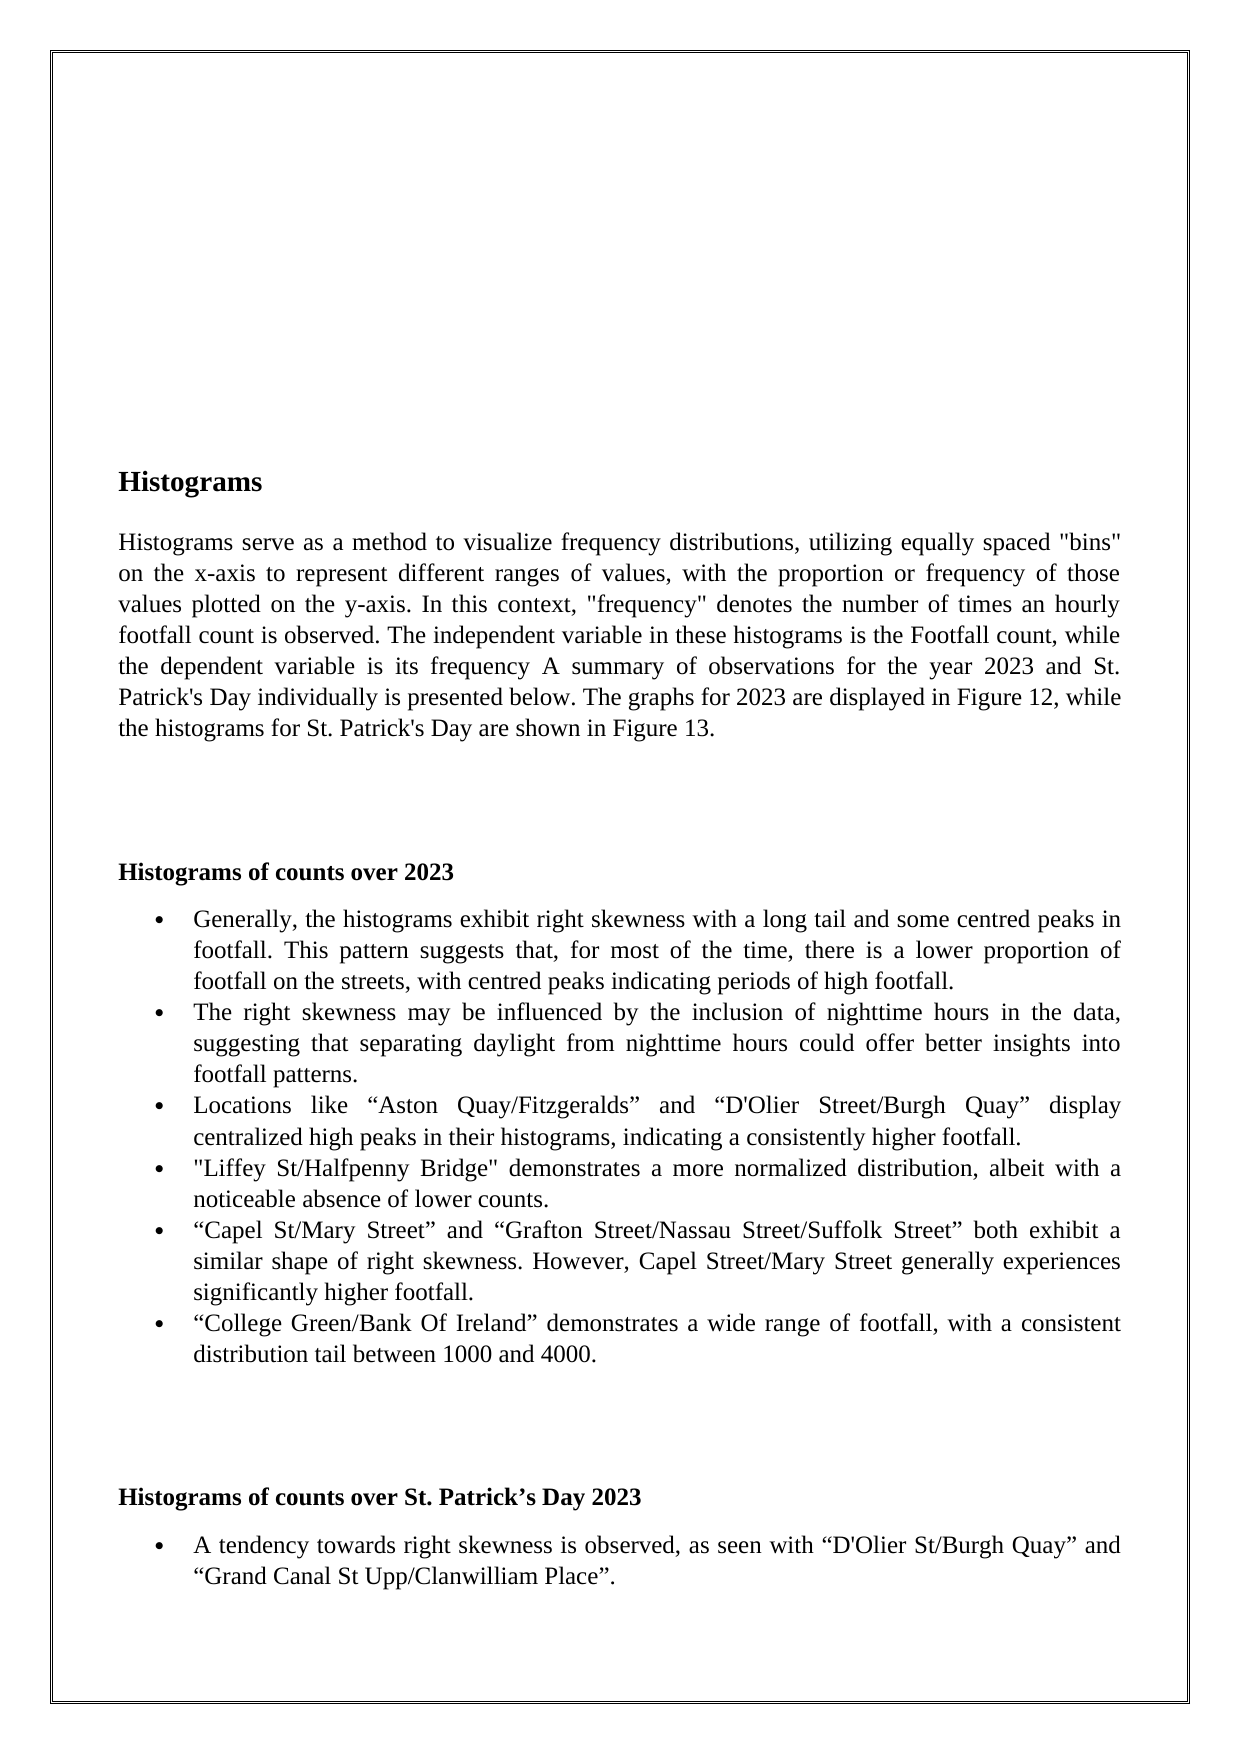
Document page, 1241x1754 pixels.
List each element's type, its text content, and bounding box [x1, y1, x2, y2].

list A tendency towards right skewness is observed, as seen with “D'Olier St/Burgh Quay” and “Grand Canal St Upp/Clanwilliam Place”. [156, 1530, 1122, 1589]
subtitle Histograms [118, 464, 1122, 498]
list The right skewness may be influenced by the inclusion of nighttime hours in the data, suggesting that separating daylight from nighttime hours could offer better insights into footfall patterns. [156, 997, 1122, 1088]
text Histograms of counts over 2023 [118, 857, 1122, 885]
text Histograms of counts over St. Patrick’s Day 2023 [118, 1482, 1122, 1511]
list "Liffey St/Halfpenny Bridge" demonstrates a more normalized distribution, albeit with a noticeable absence of lower counts. [156, 1153, 1122, 1212]
list “Capel St/Mary Street” and “Grafton Street/Nassau Street/Suffolk Street” both exhibit a similar shape of right skewness. However, Capel Street/Mary Street generally experiences significantly higher footfall. [156, 1215, 1122, 1306]
text Histograms serve as a method to visualize frequency distributions, utilizing equally spaced "bins" on the x-axis to represent different ranges of values, with the proportion or frequency of those values plotted on the y-axis. In this context, "frequency" denotes the number of times an hourly footfall count is observed. The independent variable in these histograms is the Footfall count, while the dependent variable is its frequency A summary of observations for the year 2023 and St. Patrick's Day individually is presented below. The graphs for 2023 are displayed in Figure 12, while the histograms for St. Patrick's Day are shown in Figure 13. [118, 527, 1122, 742]
list Locations like “Aston Quay/Fitzgeralds” and “D'Olier Street/Burgh Quay” display centralized high peaks in their histograms, indicating a consistently higher footfall. [156, 1091, 1122, 1150]
list “College Green/Bank Of Ireland” demonstrates a wide range of footfall, with a consistent distribution tail between 1000 and 4000. [156, 1308, 1122, 1368]
list Generally, the histograms exhibit right skewness with a long tail and some centred peaks in footfall. This pattern suggests that, for most of the time, there is a lower proportion of footfall on the streets, with centred peaks indicating periods of high footfall. [156, 904, 1122, 995]
